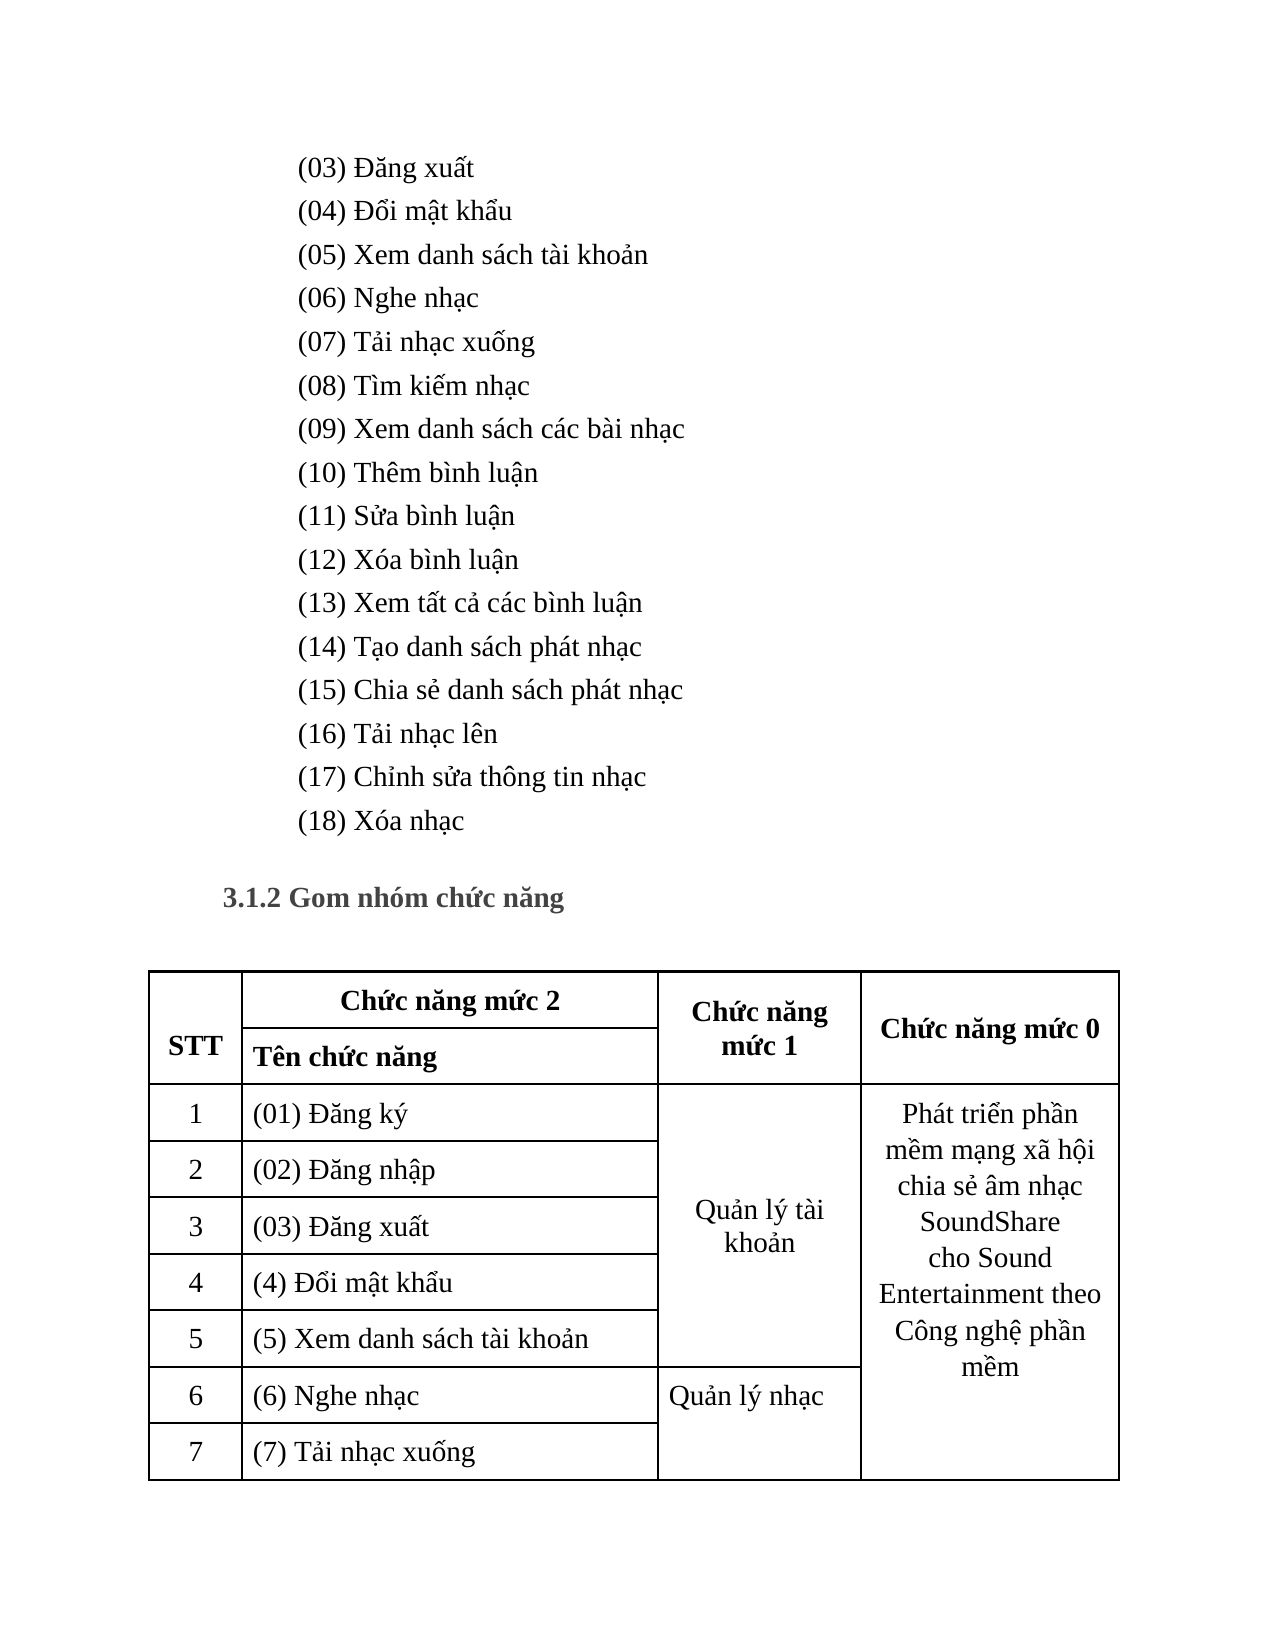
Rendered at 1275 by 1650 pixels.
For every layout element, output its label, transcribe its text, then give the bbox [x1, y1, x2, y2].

table_cell (7) Tải nhạc xuống [243, 1424, 657, 1478]
text (04) Đổi mật khẩu [298, 193, 1125, 227]
text (11) Sửa bình luận [298, 498, 1125, 532]
text (03) Đăng xuất [148, 150, 1125, 183]
table_cell 7 [150, 1424, 241, 1478]
table_header Chức năng mức 0 [862, 973, 1118, 1083]
table_cell Quản lý nhạc [659, 1368, 860, 1478]
text (18) Xóa nhạc [298, 803, 1125, 837]
table_cell (4) Đổi mật khẩu [243, 1255, 657, 1309]
table_cell 3 [150, 1198, 241, 1253]
text (13) Xem tất cả các bình luận [298, 585, 1125, 619]
table_cell 6 [150, 1368, 241, 1422]
text (16) Tải nhạc lên [298, 716, 1125, 749]
text (09) Xem danh sách các bài nhạc [298, 411, 1125, 445]
table_header Chức năng mức 1 [659, 973, 860, 1083]
text (15) Chia sẻ danh sách phát nhạc [298, 672, 1125, 706]
text (08) Tìm kiếm nhạc [298, 368, 1125, 401]
table_cell Tên chức năng [243, 1029, 657, 1083]
table_cell 2 [150, 1142, 241, 1196]
text (12) Xóa bình luận [298, 542, 1125, 575]
text (17) Chỉnh sửa thông tin nhạc [298, 759, 1125, 793]
subtitle 3.1.2 Gom nhóm chức năng [148, 880, 1125, 913]
text (05) Xem danh sách tài khoản [298, 237, 1125, 271]
table_cell 5 [150, 1311, 241, 1366]
table_header Chức năng mức 2 [243, 973, 657, 1027]
table_cell 1 [150, 1085, 241, 1140]
table_cell (6) Nghe nhạc [243, 1368, 657, 1422]
table_cell (02) Đăng nhập [243, 1142, 657, 1196]
text (07) Tải nhạc xuống [298, 324, 1125, 358]
table_cell (5) Xem danh sách tài khoản [243, 1311, 657, 1366]
table_cell Quản lý tài khoản [659, 1085, 860, 1366]
text (14) Tạo danh sách phát nhạc [298, 629, 1125, 662]
text (10) Thêm bình luận [298, 455, 1125, 488]
table_header STT [150, 973, 241, 1083]
table_cell (03) Đăng xuất [243, 1198, 657, 1253]
text (06) Nghe nhạc [298, 281, 1125, 314]
table_cell Phát triển phần mềm mạng xã hội chia sẻ âm nhạc SoundShare cho Sound Entertainment theo Công nghệ phần mềm [862, 1085, 1118, 1478]
table_cell (01) Đăng ký [243, 1085, 657, 1140]
table_cell 4 [150, 1255, 241, 1309]
